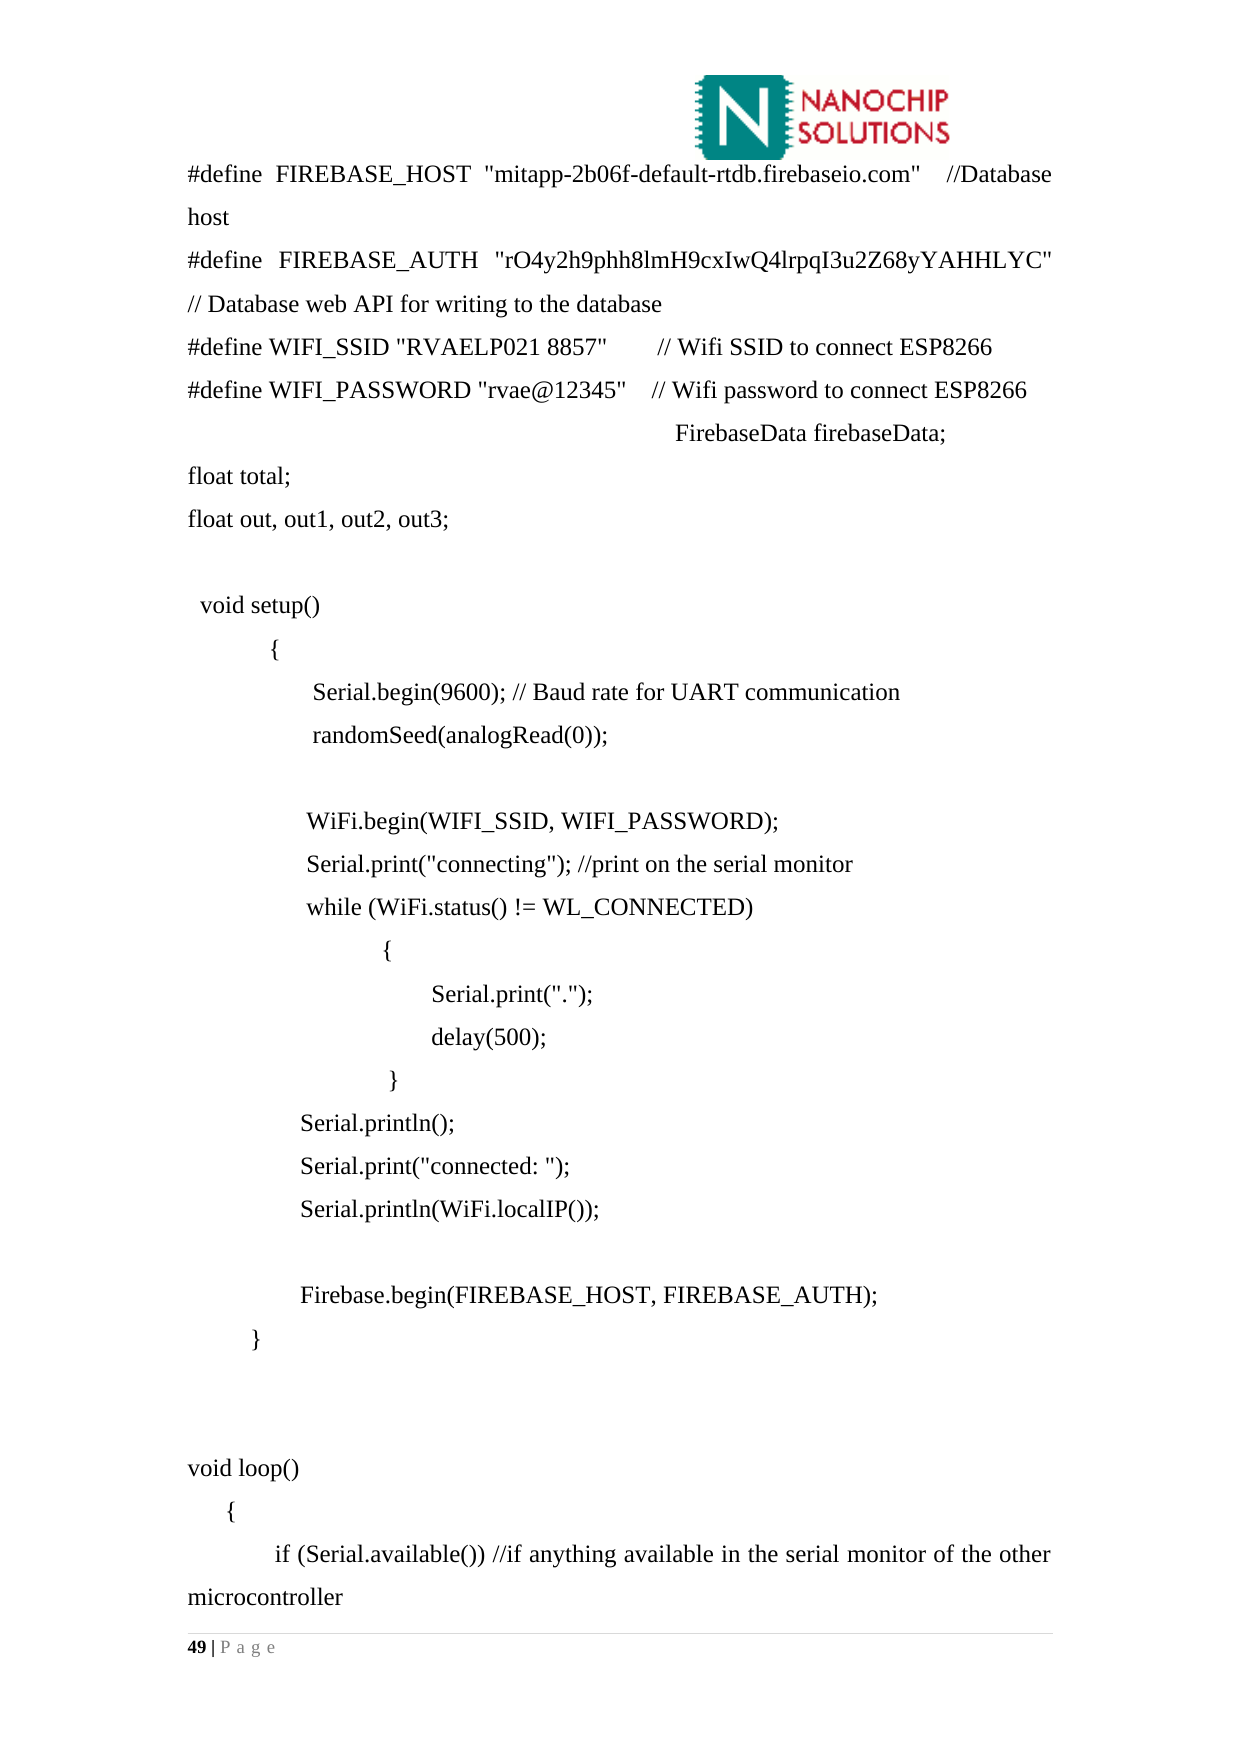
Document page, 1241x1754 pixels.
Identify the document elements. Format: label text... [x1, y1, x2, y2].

text void setup() [187, 591, 1053, 619]
text { [187, 936, 1053, 964]
text randomSeed(analogRead(0)); [187, 720, 1053, 749]
text delay(500); [187, 1022, 1053, 1051]
text Firebase.begin(FIREBASE_HOST, FIREBASE_AUTH); [187, 1281, 1053, 1309]
text while (WiFi.status() != WL_CONNECTED) [187, 892, 1053, 921]
text void loop() [187, 1453, 1053, 1482]
text #define FIREBASE_HOST "mitapp-2b06f-default-rtdb.firebaseio.com" //Database host [187, 159, 1053, 231]
text Serial.print("."); [187, 979, 1053, 1007]
text WiFi.begin(WIFI_SSID, WIFI_PASSWORD); [187, 806, 1053, 835]
text float out, out1, out2, out3; [187, 504, 1053, 533]
text Serial.print("connected: "); [187, 1151, 1053, 1180]
text Serial.println(); [187, 1108, 1053, 1137]
text Serial.println(WiFi.localIP()); [187, 1194, 1053, 1223]
text } [187, 1324, 1053, 1352]
text #define WIFI_SSID "RVAELP021 8857" // Wifi SSID to connect ESP8266 [187, 332, 1053, 361]
text { [187, 1496, 1053, 1525]
text FirebaseData firebaseData; [187, 418, 1053, 447]
text if (Serial.available()) //if anything available in the serial monitor of the other microcontroller [187, 1539, 1053, 1611]
picture [694, 75, 950, 160]
text } [187, 1065, 1053, 1094]
text Serial.print("connecting"); //print on the serial monitor [187, 849, 1053, 878]
text { [187, 634, 1053, 662]
text #define WIFI_PASSWORD "rvae@12345" // Wifi password to connect ESP8266 [187, 375, 1053, 404]
text #define FIREBASE_AUTH "rO4y2h9phh8lmH9cxIwQ4lrpqI3u2Z68yYAHHLYC" // Database web API for writing to the database [187, 246, 1053, 317]
text float total; [187, 461, 1053, 490]
text Serial.begin(9600); // Baud rate for UART communication [187, 677, 1053, 706]
